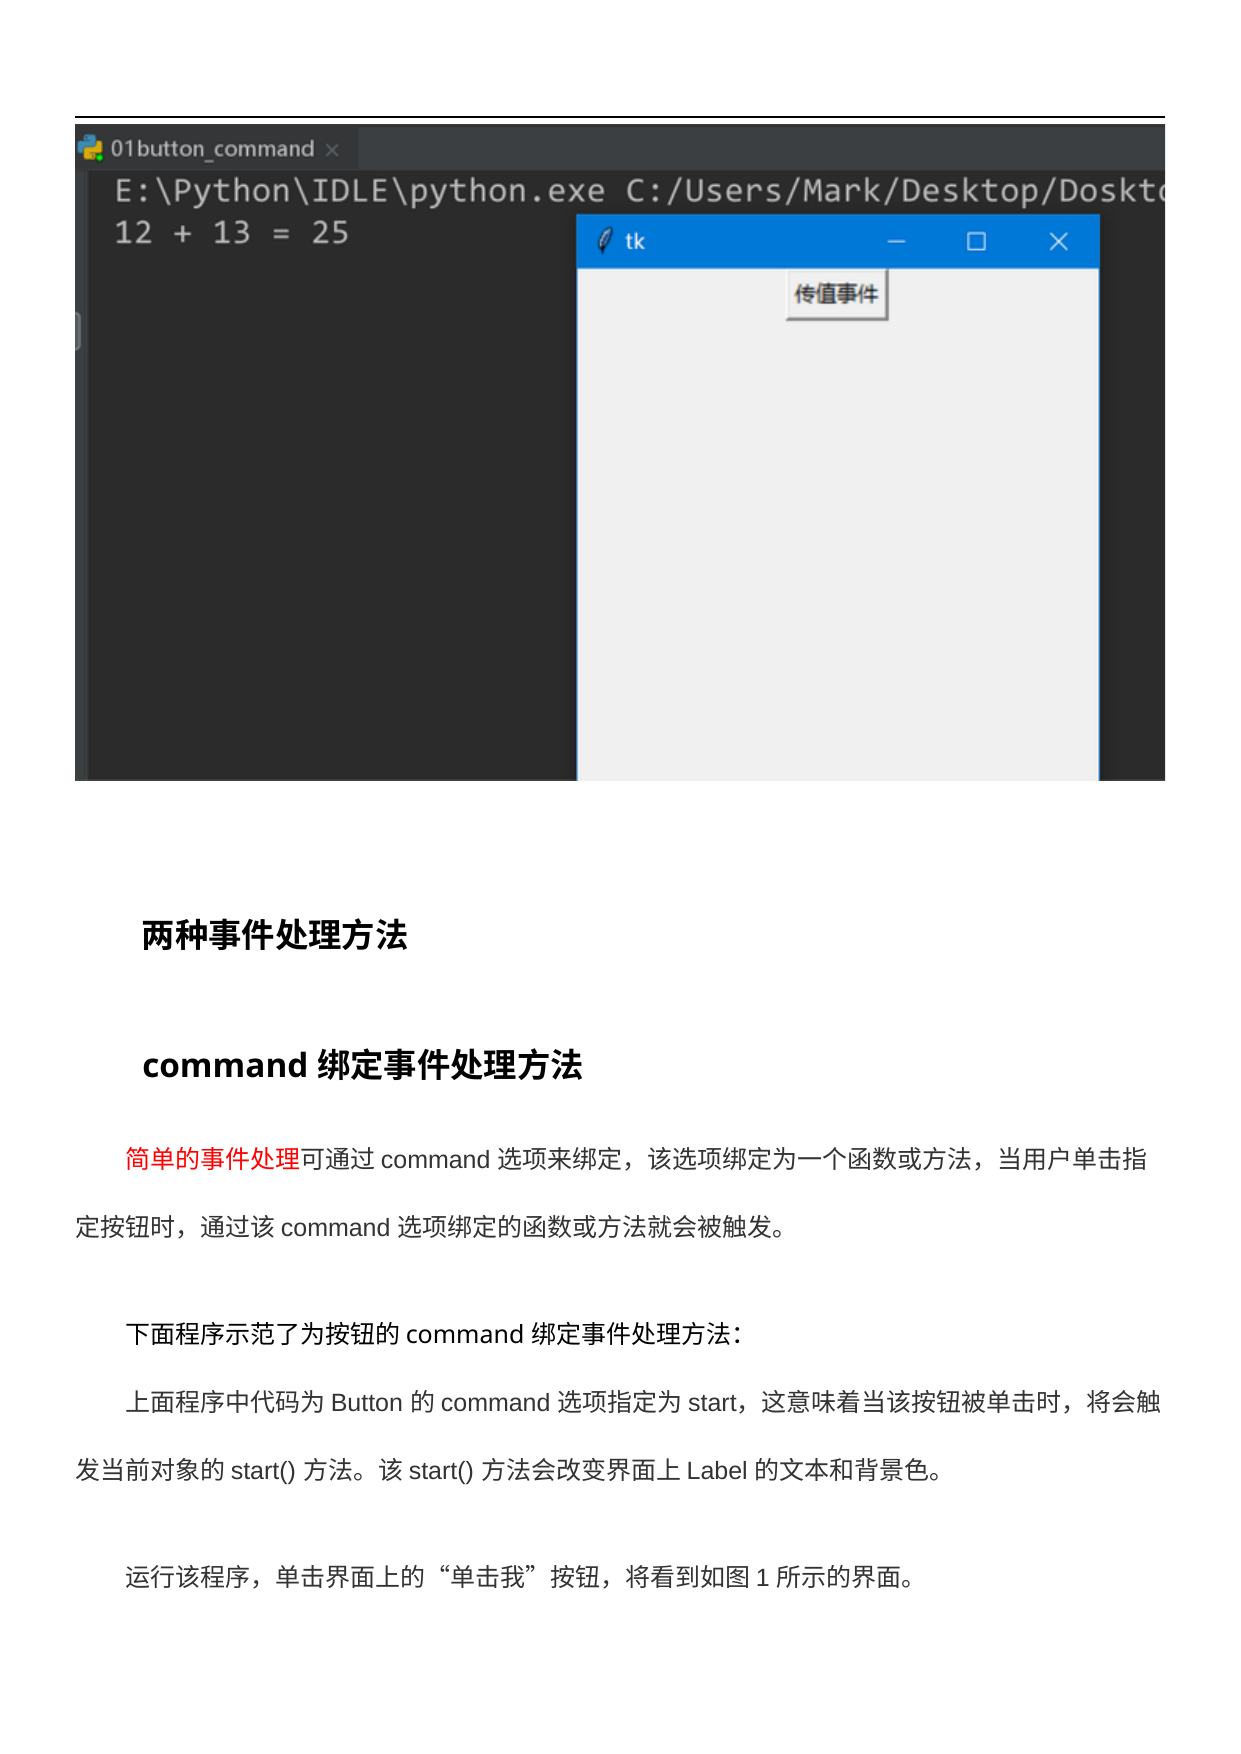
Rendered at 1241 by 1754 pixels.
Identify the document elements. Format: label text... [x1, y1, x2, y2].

subtitle 两种事件处理方法 [75, 898, 1165, 966]
subtitle command 绑定事件处理方法 [75, 1029, 1165, 1097]
text 简单的事件处理可通过 command 选项来绑定，该选项绑定为一个函数或方法，当用户单击指定按钮时，通过该 command 选项绑定的函数或方法就会被触发。 [75, 1124, 1165, 1259]
picture [75, 124, 1166, 781]
text 运行该程序，单击界面上的“单击我”按钮，将看到如图 1 所示的界面。 [75, 1541, 1165, 1609]
text 下面程序示范了为按钮的 command 绑定事件处理方法： [75, 1298, 1165, 1366]
text 上面程序中代码为 Button 的 command 选项指定为 start，这意味着当该按钮被单击时，将会触发当前对象的 start() 方法。该 start() 方法会改变界面上 Label 的文本和背景色。 [75, 1366, 1165, 1502]
